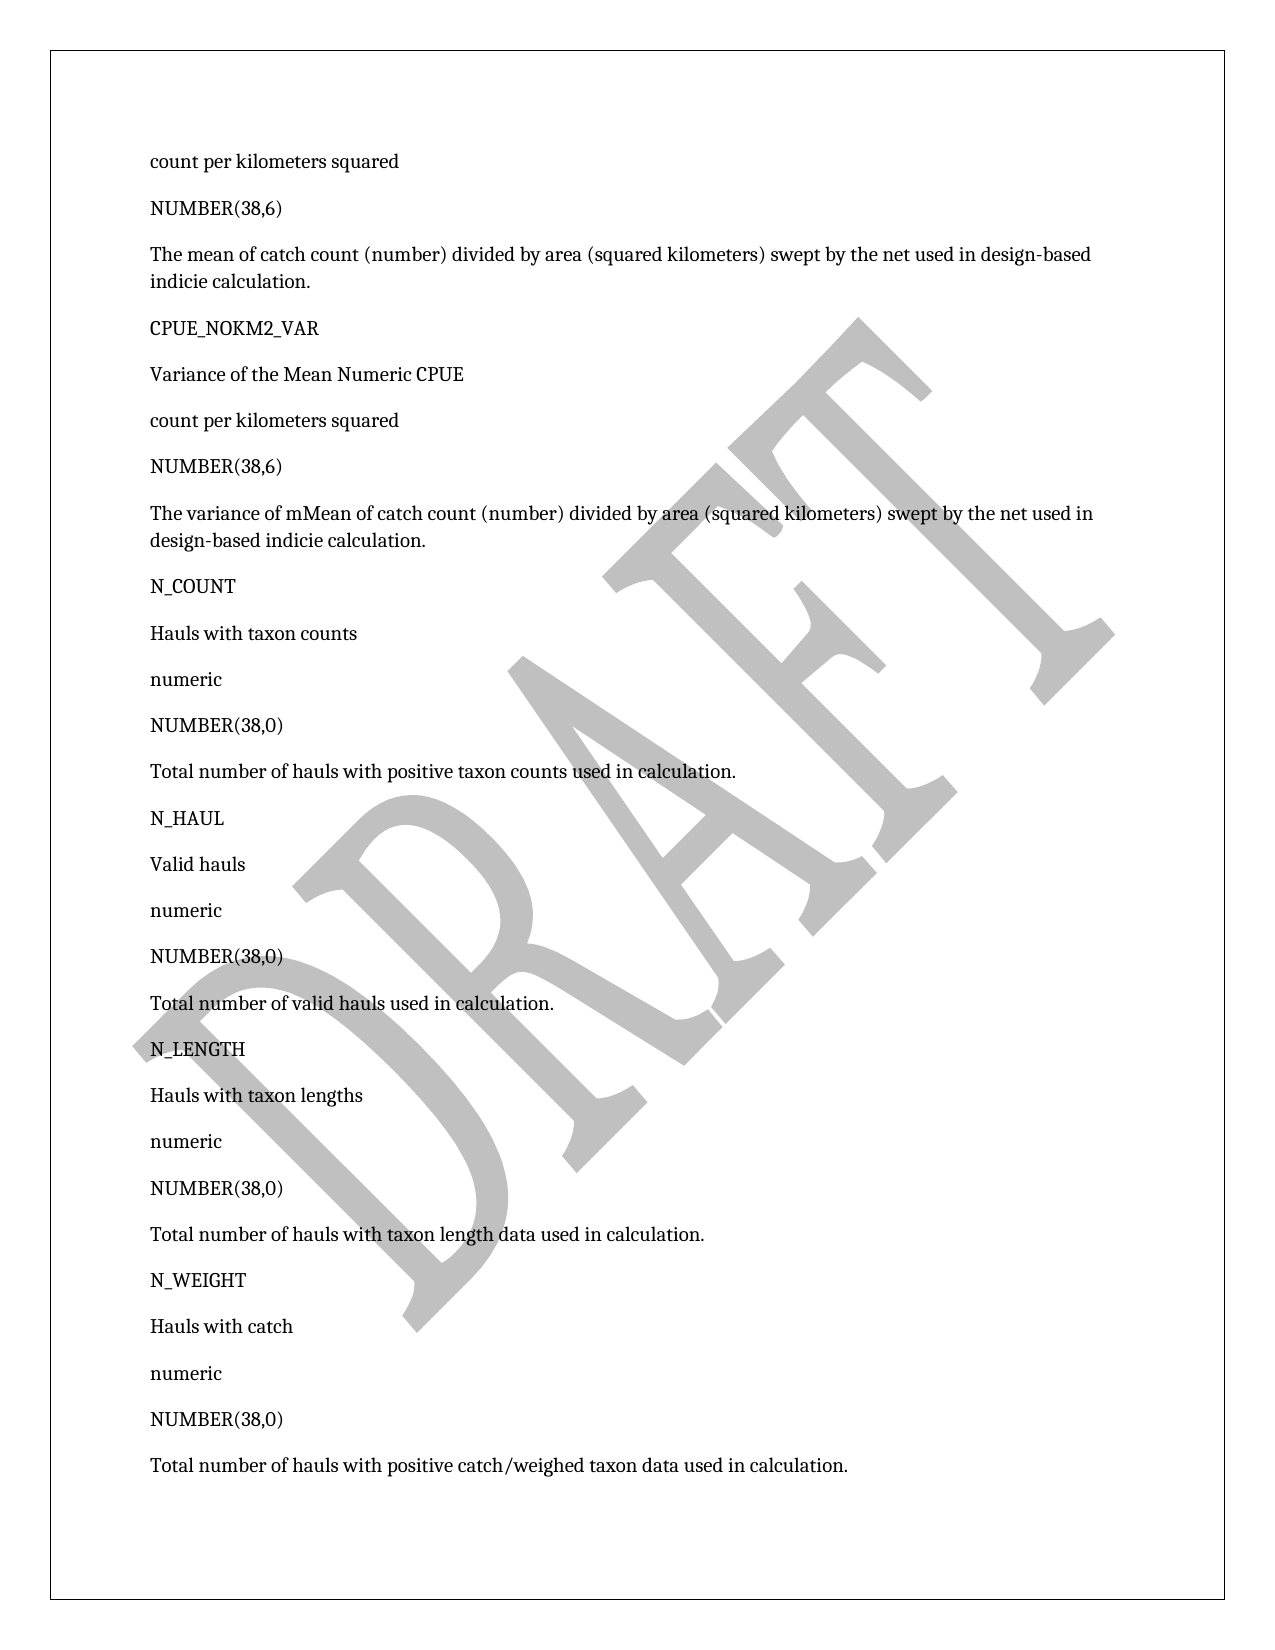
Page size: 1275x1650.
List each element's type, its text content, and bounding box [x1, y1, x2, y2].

text Variance of the Mean Numeric CPUE [150, 362, 1125, 386]
text numeric [150, 1130, 1125, 1154]
text Total number of valid hauls used in calculation. [150, 991, 1125, 1015]
text numeric [150, 1361, 1125, 1385]
text CPUE_NOKM2_VAR [150, 316, 1125, 340]
text Valid hauls [150, 852, 1125, 876]
text NUMBER(38,0) [150, 1407, 1125, 1431]
text Hauls with taxon counts [150, 621, 1125, 645]
text count per kilometers squared [150, 150, 1125, 174]
text Total number of hauls with taxon length data used in calculation. [150, 1222, 1125, 1246]
text NUMBER(38,0) [150, 1176, 1125, 1200]
text NUMBER(38,6) [150, 196, 1125, 220]
text Total number of hauls with positive catch/weighed taxon data used in calculation. [150, 1454, 1125, 1478]
text NUMBER(38,0) [150, 945, 1125, 969]
text N_WEIGHT [150, 1269, 1125, 1293]
text NUMBER(38,6) [150, 455, 1125, 479]
text numeric [150, 667, 1125, 691]
text NUMBER(38,0) [150, 714, 1125, 738]
text The mean of catch count (number) divided by area (squared kilometers) swept by the net used in design-based indicie calculation. [150, 242, 1125, 294]
text N_HAUL [150, 806, 1125, 830]
text N_LENGTH [150, 1037, 1125, 1061]
text Hauls with catch [150, 1315, 1125, 1339]
text N_COUNT [150, 575, 1125, 599]
text Hauls with taxon lengths [150, 1084, 1125, 1108]
text The variance of mMean of catch count (number) divided by area (squared kilometers) swept by the net used in design-based indicie calculation. [150, 501, 1125, 553]
text count per kilometers squared [150, 409, 1125, 433]
text numeric [150, 899, 1125, 923]
text Total number of hauls with positive taxon counts used in calculation. [150, 760, 1125, 784]
